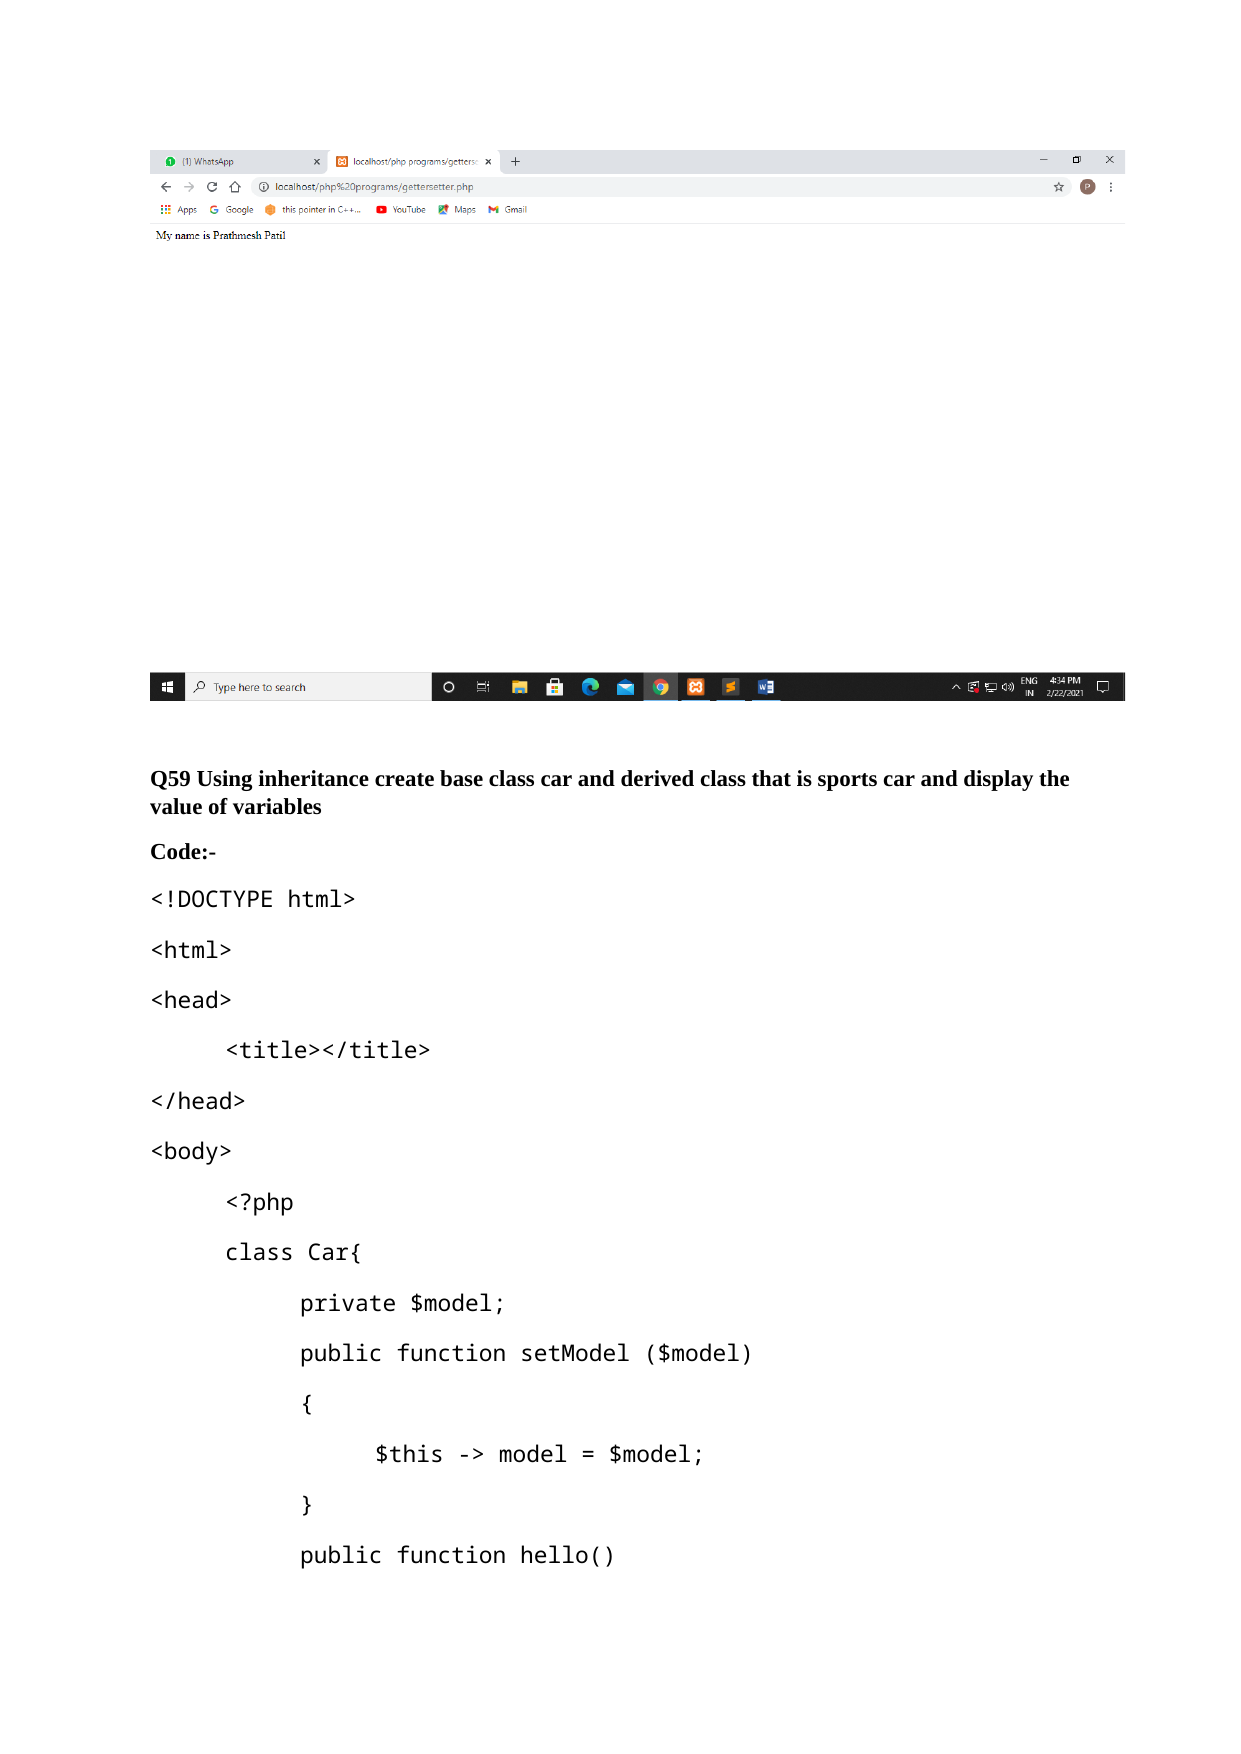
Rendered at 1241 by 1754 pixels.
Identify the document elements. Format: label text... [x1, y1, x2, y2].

text private $model; [150, 1287, 1090, 1318]
text public function hello() [150, 1539, 1090, 1570]
text } [150, 1488, 1090, 1519]
text $this -> model = $model; [150, 1438, 1090, 1469]
text </head> [150, 1085, 1090, 1116]
text <?php [150, 1186, 1090, 1217]
text <!DOCTYPE html> [150, 883, 1090, 914]
text Code:- [150, 838, 1090, 864]
picture [150, 150, 1125, 701]
text <head> [150, 984, 1090, 1015]
text <title></title> [150, 1034, 1090, 1066]
text Q59 Using inheritance create base class car and derived class that is sports car and display the value of variables [150, 764, 1090, 819]
text <html> [150, 934, 1090, 965]
text <body> [150, 1135, 1090, 1167]
text class Car{ [150, 1236, 1090, 1267]
text public function setModel ($model) [150, 1337, 1090, 1368]
text { [150, 1387, 1090, 1419]
